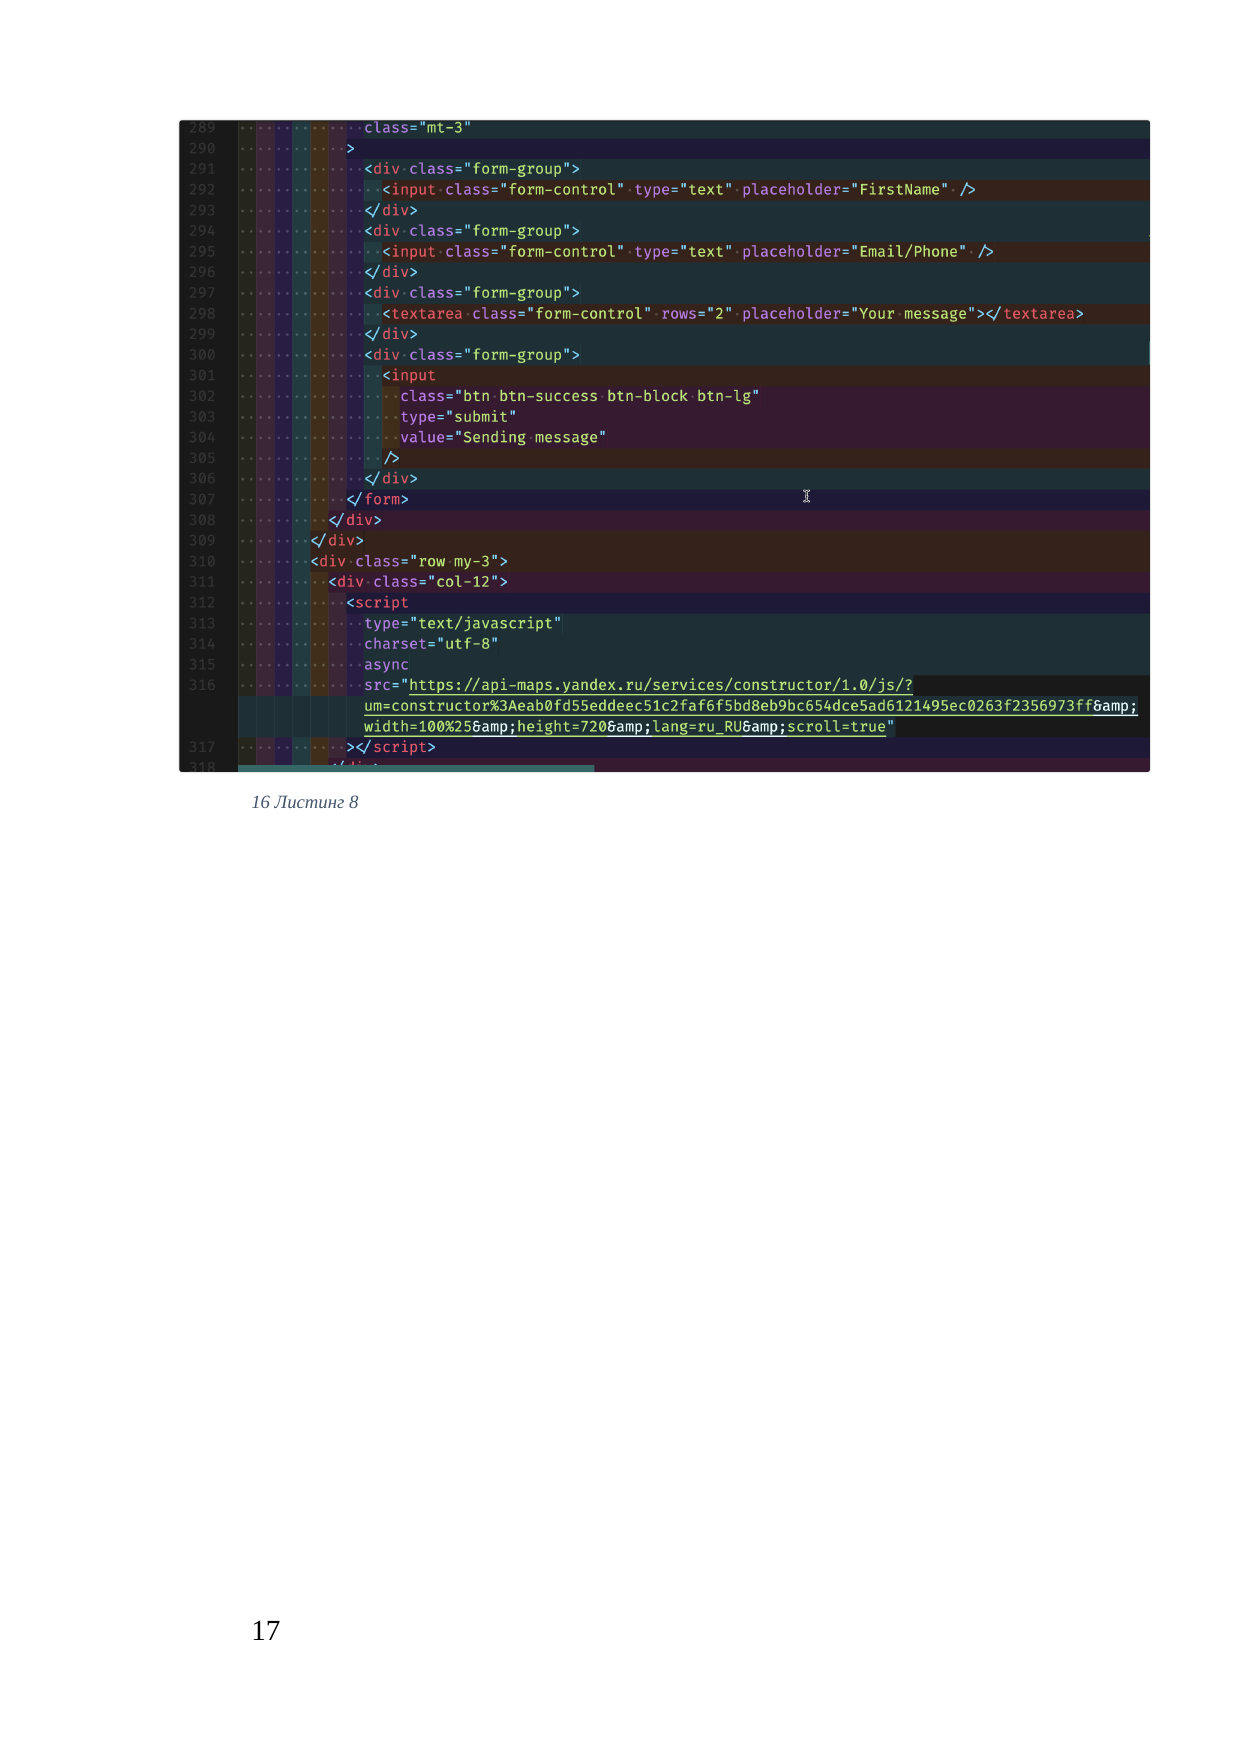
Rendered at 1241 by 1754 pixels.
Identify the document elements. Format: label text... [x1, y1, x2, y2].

text 16 Листинг 8 [177, 791, 1152, 812]
picture [177, 118, 1152, 774]
